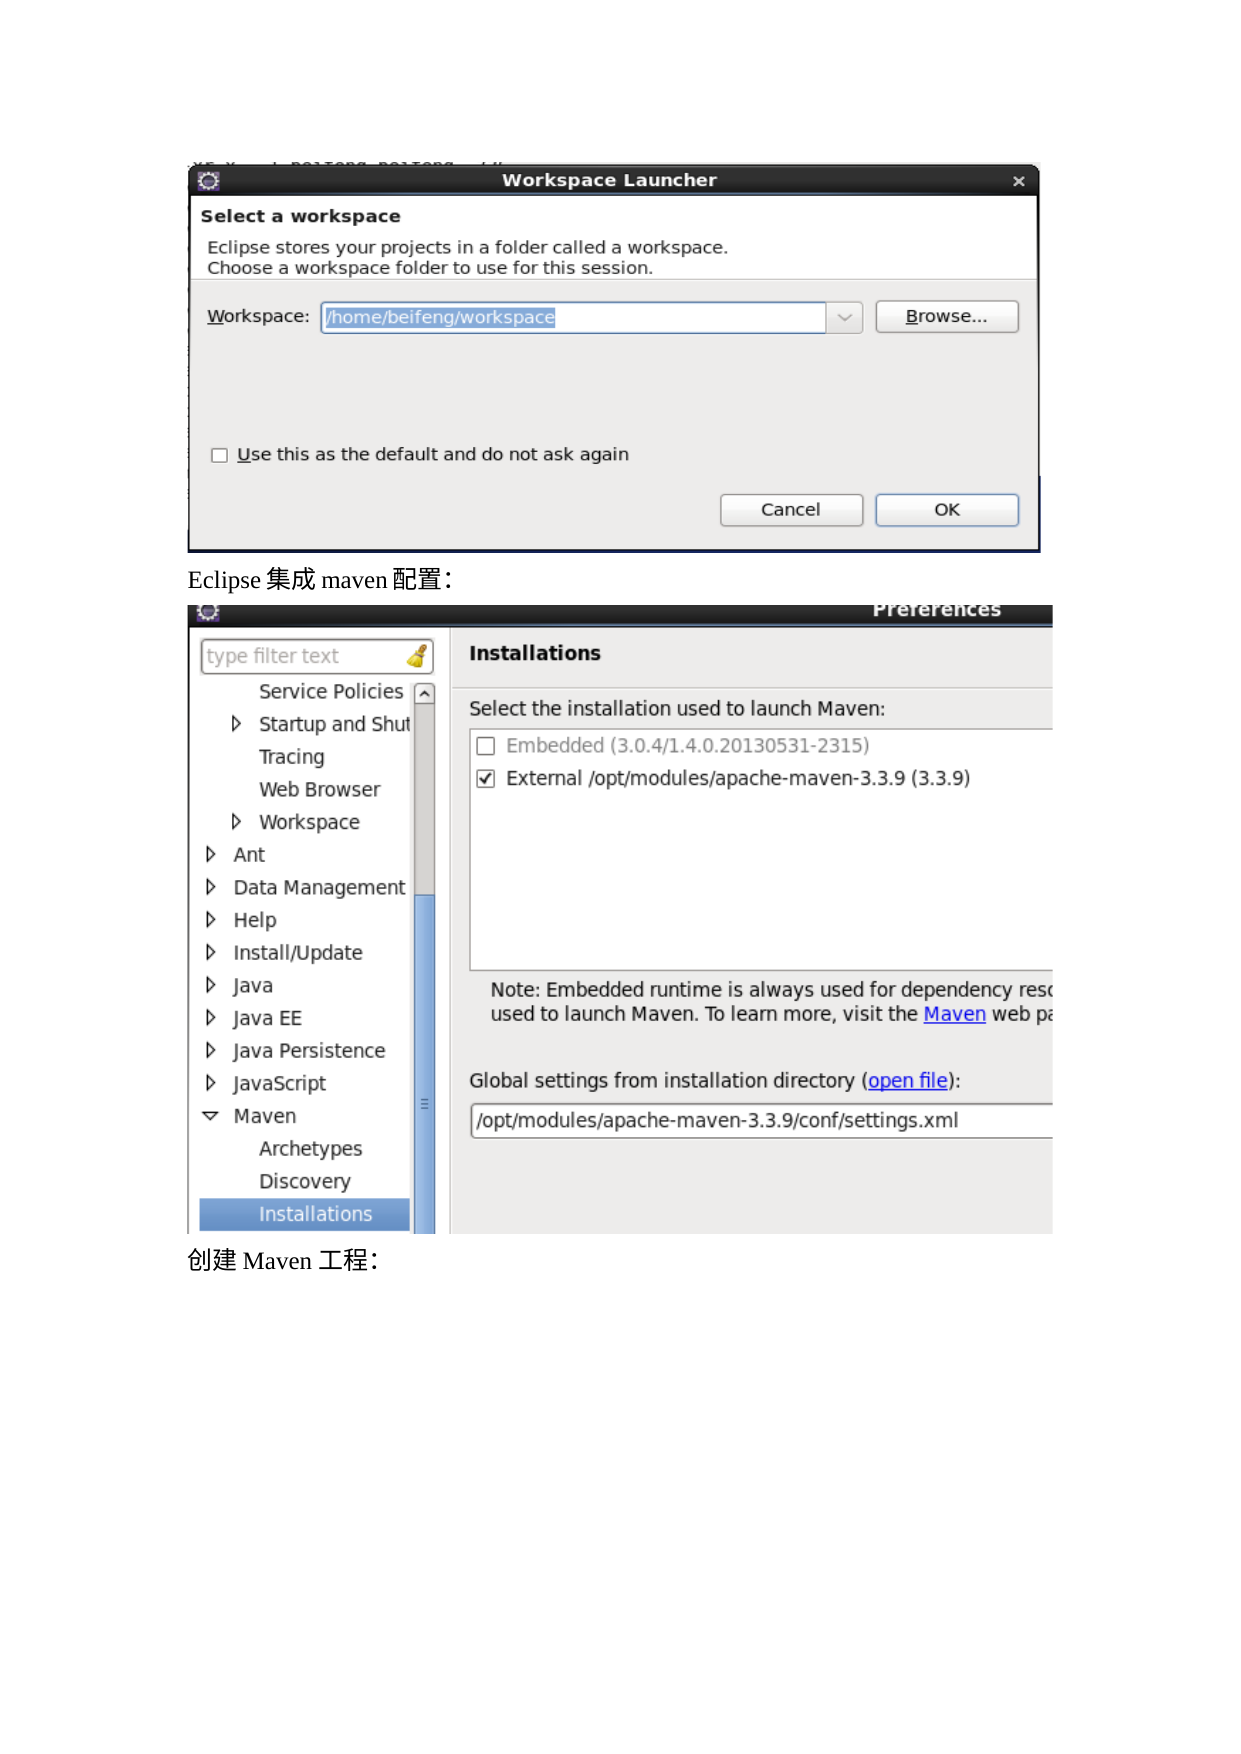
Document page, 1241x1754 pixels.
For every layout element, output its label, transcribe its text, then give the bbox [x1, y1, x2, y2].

text 创建Maven 工程： [187, 1241, 1053, 1277]
picture [187, 162, 1041, 553]
text Eclipse集成maven配置： [187, 560, 1053, 596]
picture [187, 605, 1053, 1234]
